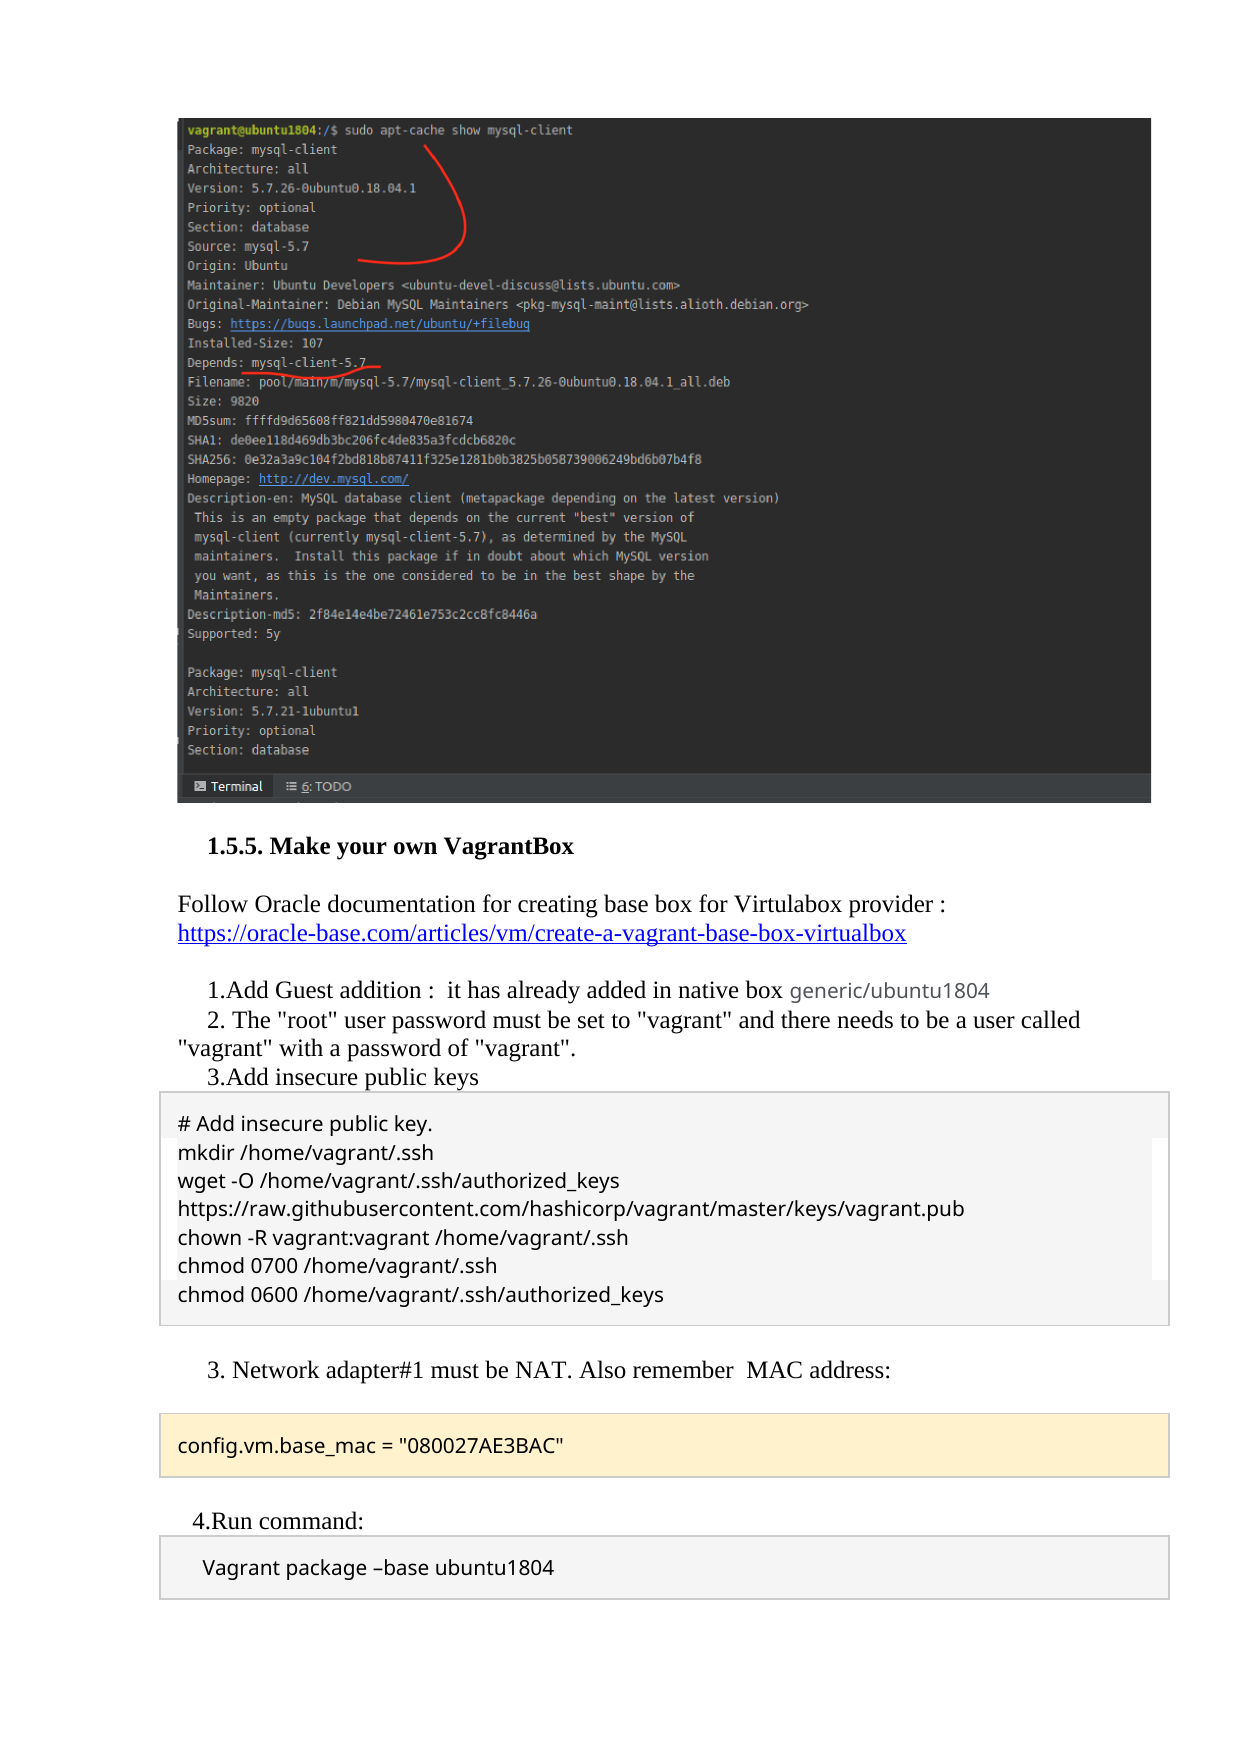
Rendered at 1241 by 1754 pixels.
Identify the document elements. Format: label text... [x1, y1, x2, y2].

text mkdir /home/vagrant/.ssh [177, 1138, 1152, 1166]
text 4.Run command: [177, 1506, 1152, 1535]
text config.vm.base_mac = "080027AE3BAC" [161, 1414, 1168, 1476]
text # Add insecure public key. [161, 1093, 1168, 1138]
text Vagrant package –base ubuntu1804 [161, 1537, 1168, 1598]
text 1.Add Guest addition : it has already added in native box generic/ubuntu1804 [207, 975, 1152, 1005]
text 1.5.5. Make your own VagrantBox [177, 831, 1152, 860]
text 3. Network adapter#1 must be NAT. Also remember MAC address: [177, 1355, 1152, 1384]
text chmod 0600 /home/vagrant/.ssh/authorized_keys [161, 1262, 1168, 1325]
text chown -R vagrant:vagrant /home/vagrant/.ssh [177, 1223, 1152, 1251]
text 2. The "root" user password must be set to "vagrant" and there needs to be a user called "vagrant" with a password of "vagrant". [177, 1005, 1152, 1062]
text Follow Oracle documentation for creating base box for Virtulabox provider : [177, 889, 1152, 918]
text https://oracle-base.com/articles/vm/create-a-vagrant-base-box-virtualbox [177, 918, 1152, 946]
text 3.Add insecure public keys [177, 1062, 1152, 1091]
text wget -O /home/vagrant/.ssh/authorized_keys https://raw.githubusercontent.com/hashicorp/vagrant/master/keys/vagrant.pub [177, 1166, 1152, 1223]
picture [177, 118, 1152, 803]
